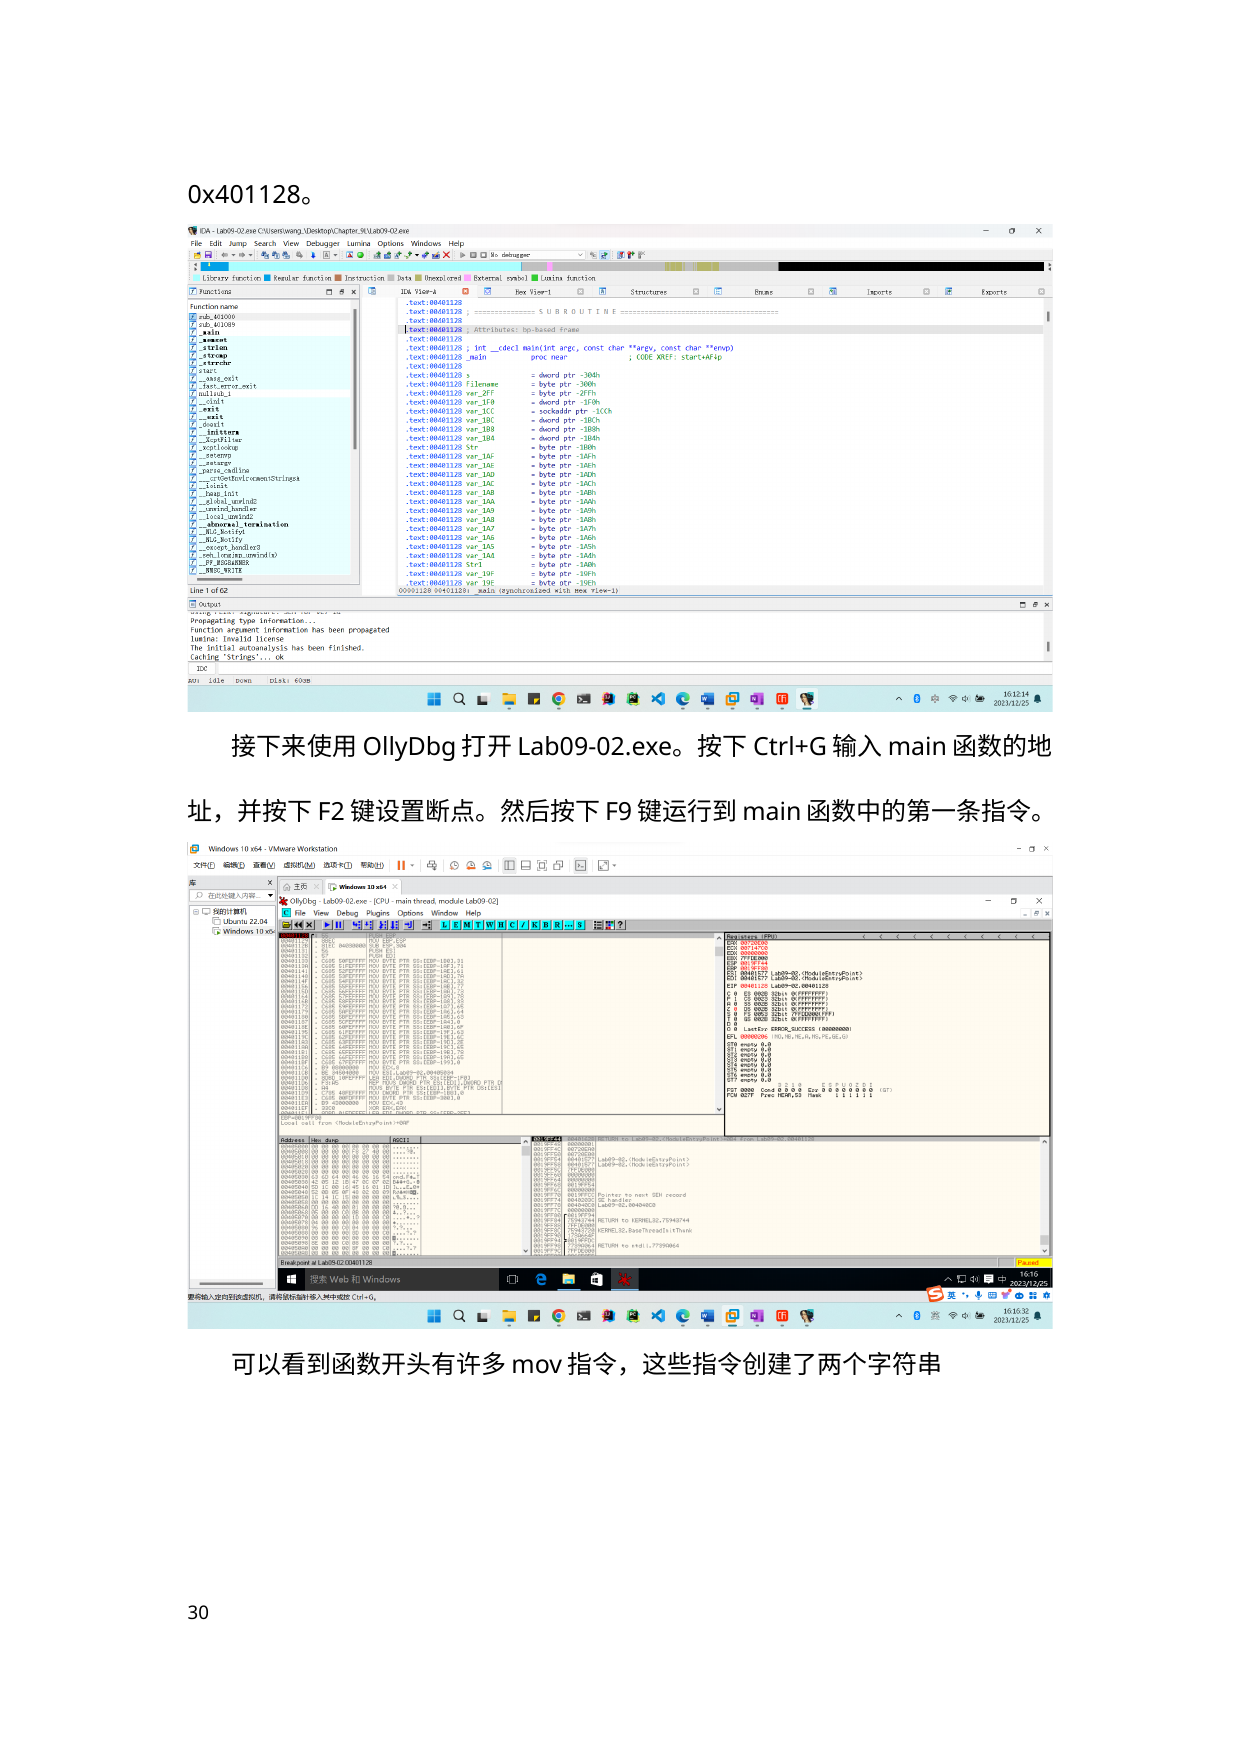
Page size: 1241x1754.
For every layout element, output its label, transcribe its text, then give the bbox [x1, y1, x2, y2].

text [187, 160, 1053, 224]
picture [187, 224, 1053, 712]
picture [187, 842, 1053, 1329]
text 接下来使用OllyDbg打开Lab09-02.exe。按下Ctrl+G输入main函数的地址，并按下F2键设置断点。然后按下F9键运行到main函数中的第一条指令。 [187, 712, 1053, 842]
text 可以看到函数开头有许多mov指令，这些指令创建了两个字符串 [187, 1330, 1053, 1395]
